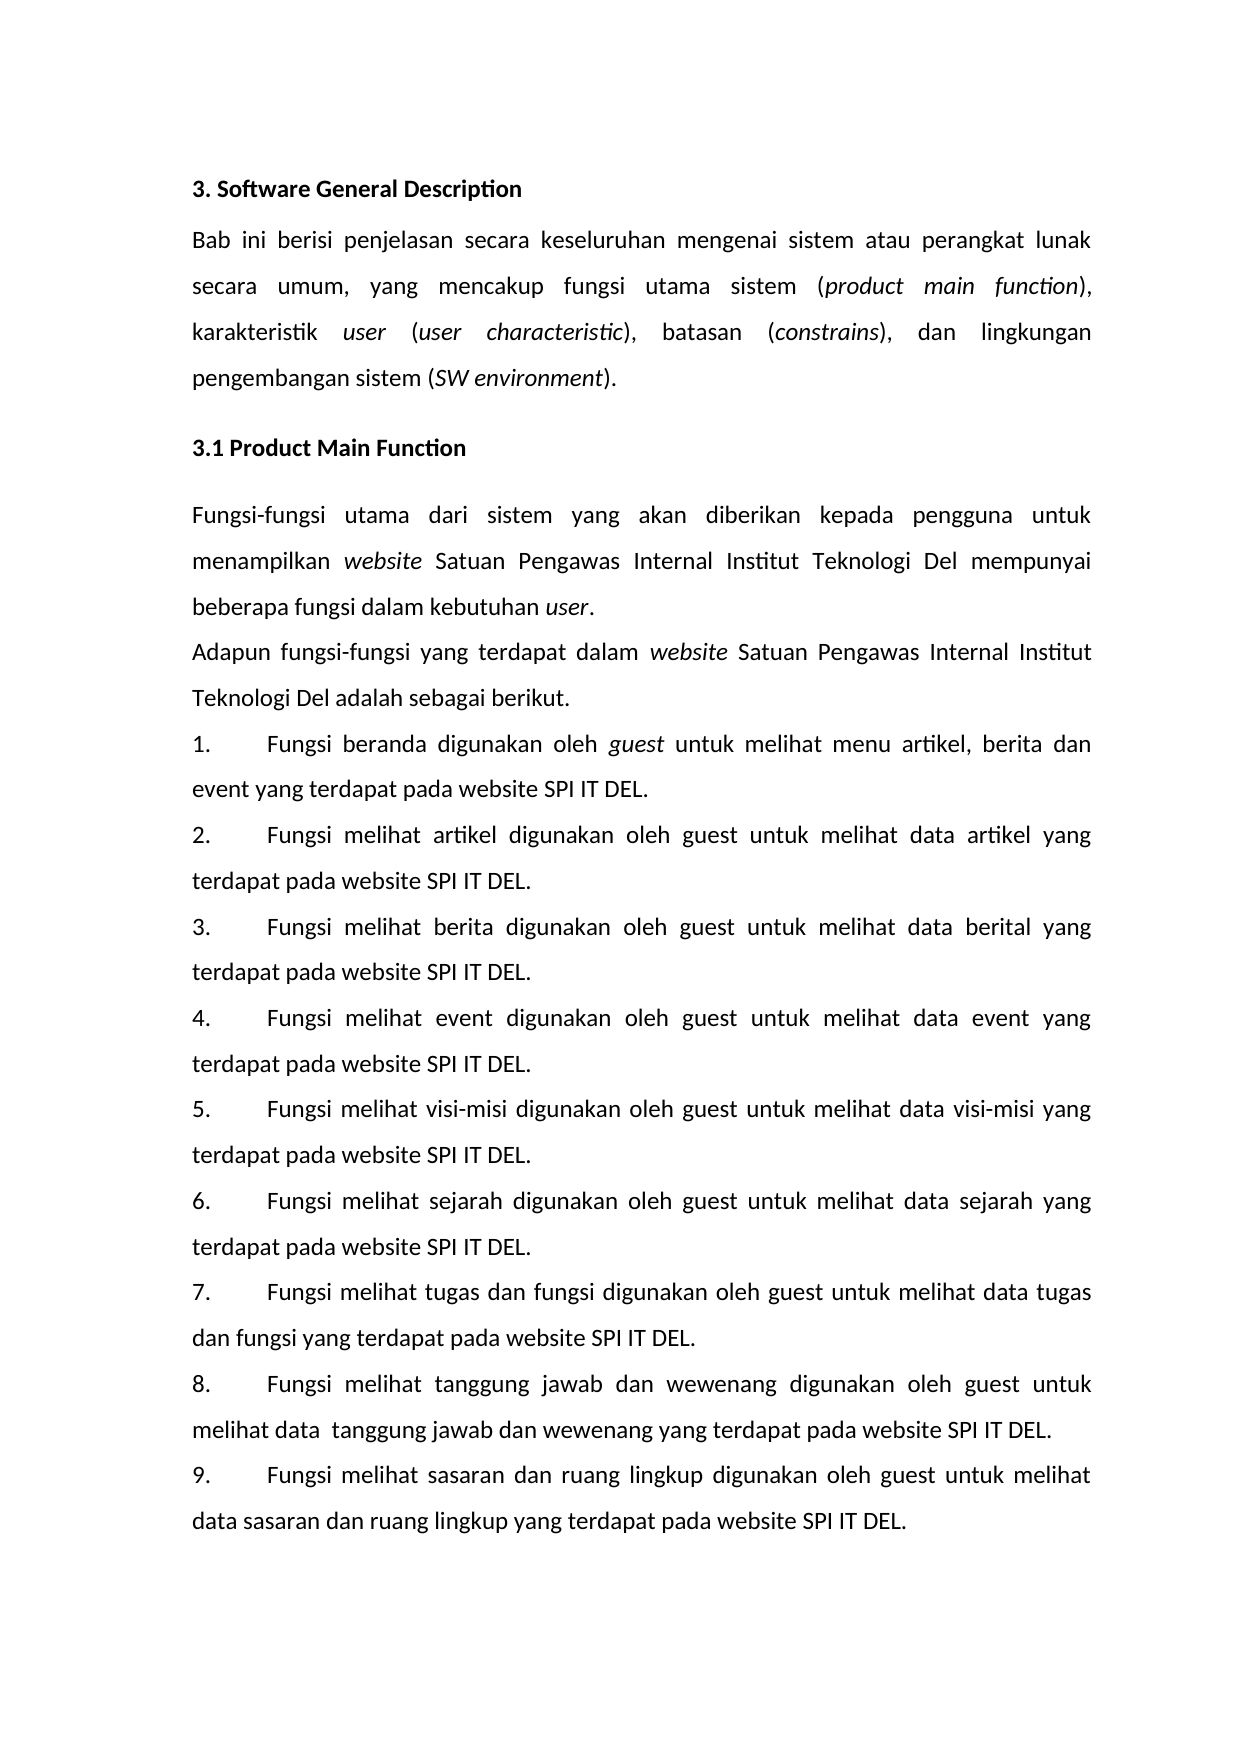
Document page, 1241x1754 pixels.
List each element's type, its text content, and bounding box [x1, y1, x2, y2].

list Fungsi melihat tanggung jawab dan wewenang digunakan oleh guest untuk melihat data tanggung jawab dan wewenang yang terdapat pada website SPI IT DEL. [192, 1368, 1092, 1444]
list Fungsi beranda digunakan oleh guest untuk melihat menu artikel, berita dan event yang terdapat pada website SPI IT DEL. [192, 728, 1092, 804]
text Bab ini berisi penjelasan secara keseluruhan mengenai sistem atau perangkat lunak secara umum, yang mencakup fungsi utama sistem (product main function), karakteristik user (user characteristic), batasan (constrains), dan lingkungan pengembangan sistem (SW environment). [192, 225, 1092, 392]
text Adapun fungsi-fungsi yang terdapat dalam website Satuan Pengawas Internal Institut Teknologi Del adalah sebagai berikut. [192, 636, 1092, 713]
list Fungsi melihat visi-misi digunakan oleh guest untuk melihat data visi-misi yang terdapat pada website SPI IT DEL. [192, 1094, 1092, 1170]
list Fungsi melihat artikel digunakan oleh guest untuk melihat data artikel yang terdapat pada website SPI IT DEL. [192, 819, 1092, 896]
list Fungsi melihat sejarah digunakan oleh guest untuk melihat data sejarah yang terdapat pada website SPI IT DEL. [192, 1185, 1092, 1261]
text Fungsi-fungsi utama dari sistem yang akan diberikan kepada pengguna untuk menampilkan website Satuan Pengawas Internal Institut Teknologi Del mempunyai beberapa fungsi dalam kebutuhan user. [192, 499, 1092, 621]
list Fungsi melihat tugas dan fungsi digunakan oleh guest untuk melihat data tugas dan fungsi yang terdapat pada website SPI IT DEL. [192, 1277, 1092, 1353]
subtitle 3. Software General Description [192, 173, 1092, 203]
subtitle 3.1 Product Main Function [192, 433, 1092, 463]
list Fungsi melihat event digunakan oleh guest untuk melihat data event yang terdapat pada website SPI IT DEL. [192, 1002, 1092, 1078]
list Fungsi melihat sasaran dan ruang lingkup digunakan oleh guest untuk melihat data sasaran dan ruang lingkup yang terdapat pada website SPI IT DEL. [192, 1459, 1092, 1536]
list Fungsi melihat berita digunakan oleh guest untuk melihat data berital yang terdapat pada website SPI IT DEL. [192, 911, 1092, 987]
